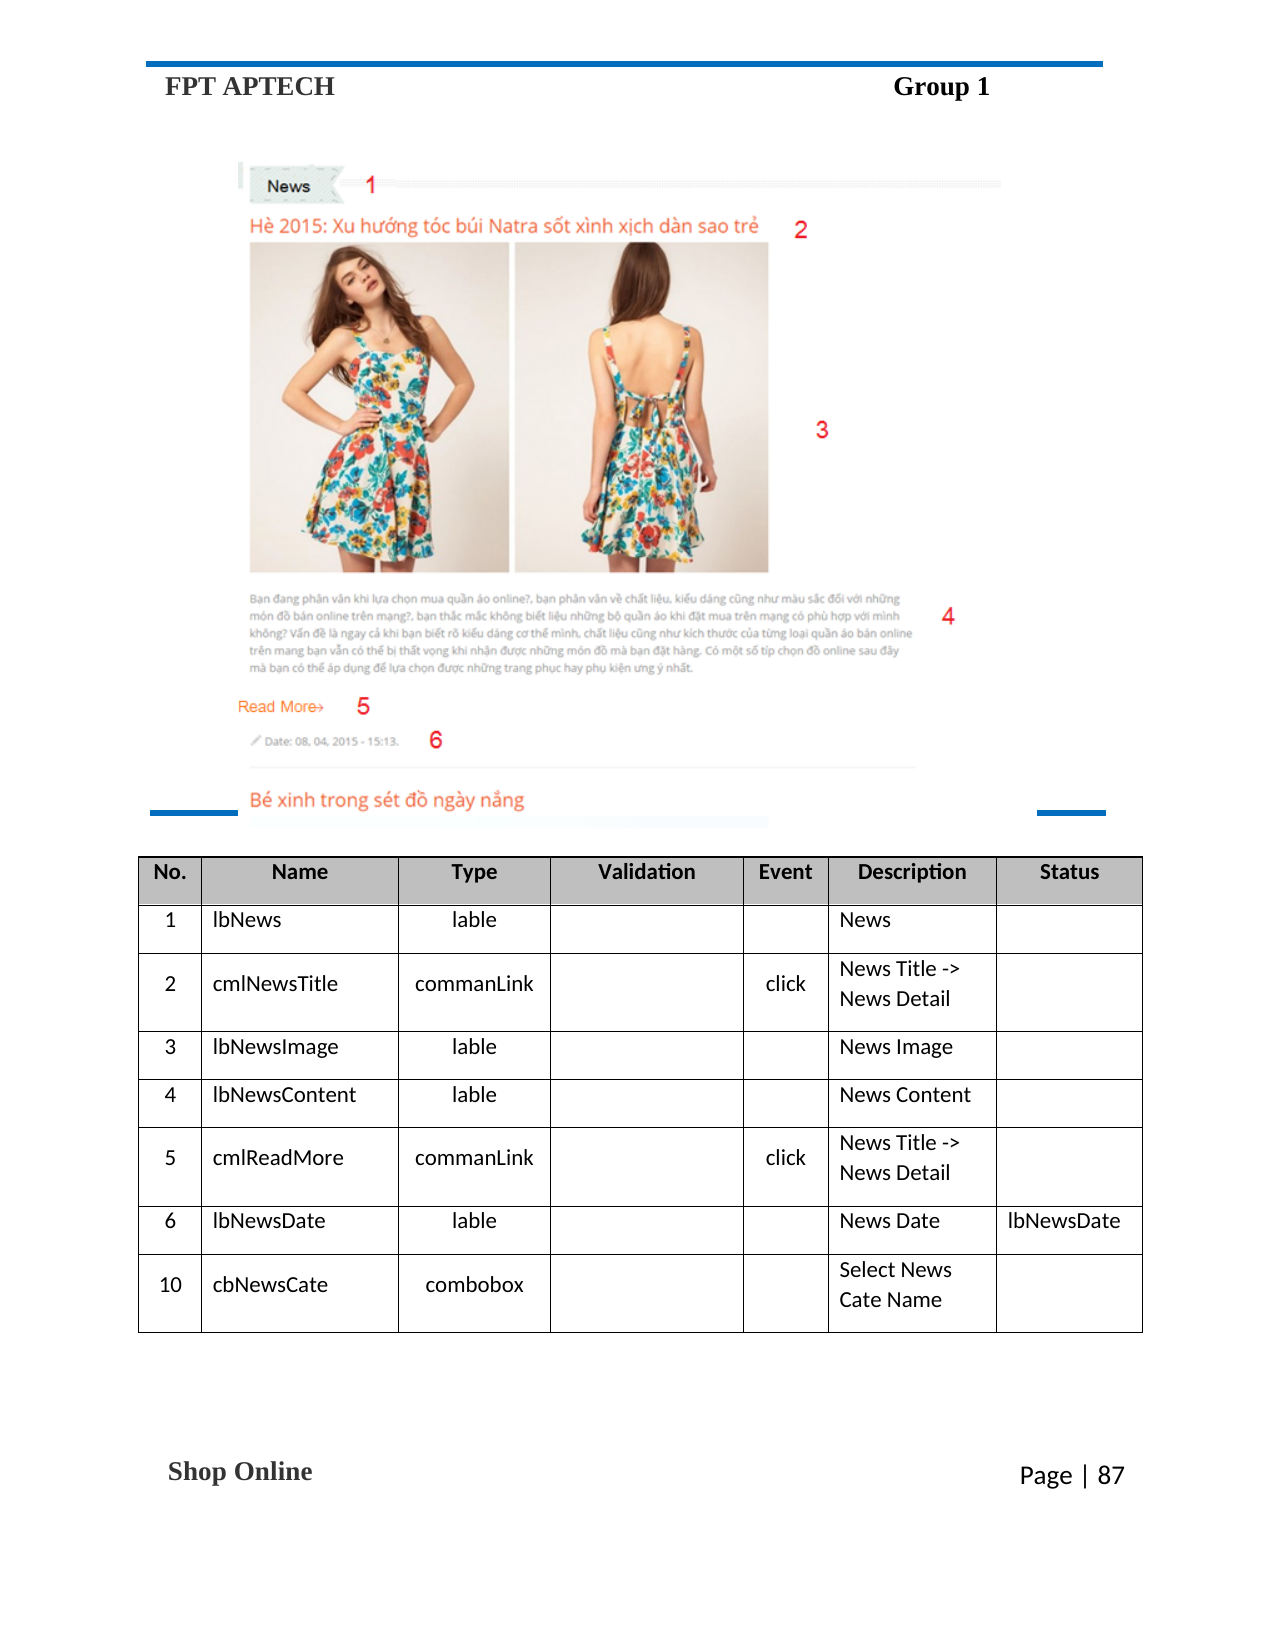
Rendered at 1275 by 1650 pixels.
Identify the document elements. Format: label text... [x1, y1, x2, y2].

table_cell lbNewsContent [202, 1080, 398, 1127]
table_header No. [139, 858, 201, 904]
table_cell [551, 1128, 743, 1206]
table_cell [551, 1207, 743, 1254]
table_cell 3 [139, 1032, 201, 1079]
table_cell lable [399, 1032, 550, 1079]
table_cell [744, 1080, 828, 1127]
table_cell [551, 906, 743, 953]
table_cell 10 [139, 1255, 201, 1332]
table_cell cbNewsCate [202, 1255, 398, 1332]
table_cell [997, 1032, 1142, 1079]
table_header Event [744, 858, 828, 904]
table_cell lbNewsDate [997, 1207, 1142, 1254]
table_cell Select News Cate Name [829, 1255, 996, 1332]
table_cell lbNewsDate [202, 1207, 398, 1254]
table_cell lbNewsImage [202, 1032, 398, 1079]
table_cell click [744, 954, 828, 1031]
picture [238, 162, 1037, 831]
table_cell cmlNewsTitle [202, 954, 398, 1031]
table_cell [551, 954, 743, 1031]
table_cell News Image [829, 1032, 996, 1079]
table_cell 4 [139, 1080, 201, 1127]
table_header Type [399, 858, 550, 904]
table_cell commanLink [399, 1128, 550, 1206]
table_cell click [744, 1128, 828, 1206]
table_cell [551, 1032, 743, 1079]
table_cell 2 [139, 954, 201, 1031]
table_cell [744, 1207, 828, 1254]
table_cell News Title -> News Detail [829, 954, 996, 1031]
table_cell [551, 1255, 743, 1332]
table_cell [744, 1255, 828, 1332]
table_cell [551, 1080, 743, 1127]
table_header Validation [551, 858, 743, 904]
table_cell [997, 1255, 1142, 1332]
table_cell News Content [829, 1080, 996, 1127]
table_cell lable [399, 1080, 550, 1127]
table_cell [997, 906, 1142, 953]
table_cell News [829, 906, 996, 953]
table_cell cmlReadMore [202, 1128, 398, 1206]
table_header Description [829, 858, 996, 904]
table_cell 5 [139, 1128, 201, 1206]
table_cell 1 [139, 906, 201, 953]
table_cell [997, 1080, 1142, 1127]
table_cell lable [399, 906, 550, 953]
table_cell [997, 954, 1142, 1031]
table_cell News Title -> News Detail [829, 1128, 996, 1206]
table_cell [744, 906, 828, 953]
table_cell commanLink [399, 954, 550, 1031]
table_cell 6 [139, 1207, 201, 1254]
table_cell News Date [829, 1207, 996, 1254]
table_header Status [997, 858, 1142, 904]
table_cell lable [399, 1207, 550, 1254]
table_cell combobox [399, 1255, 550, 1332]
table_cell [744, 1032, 828, 1079]
table_cell lbNews [202, 906, 398, 953]
table_header Name [202, 858, 398, 904]
table_cell [997, 1128, 1142, 1206]
